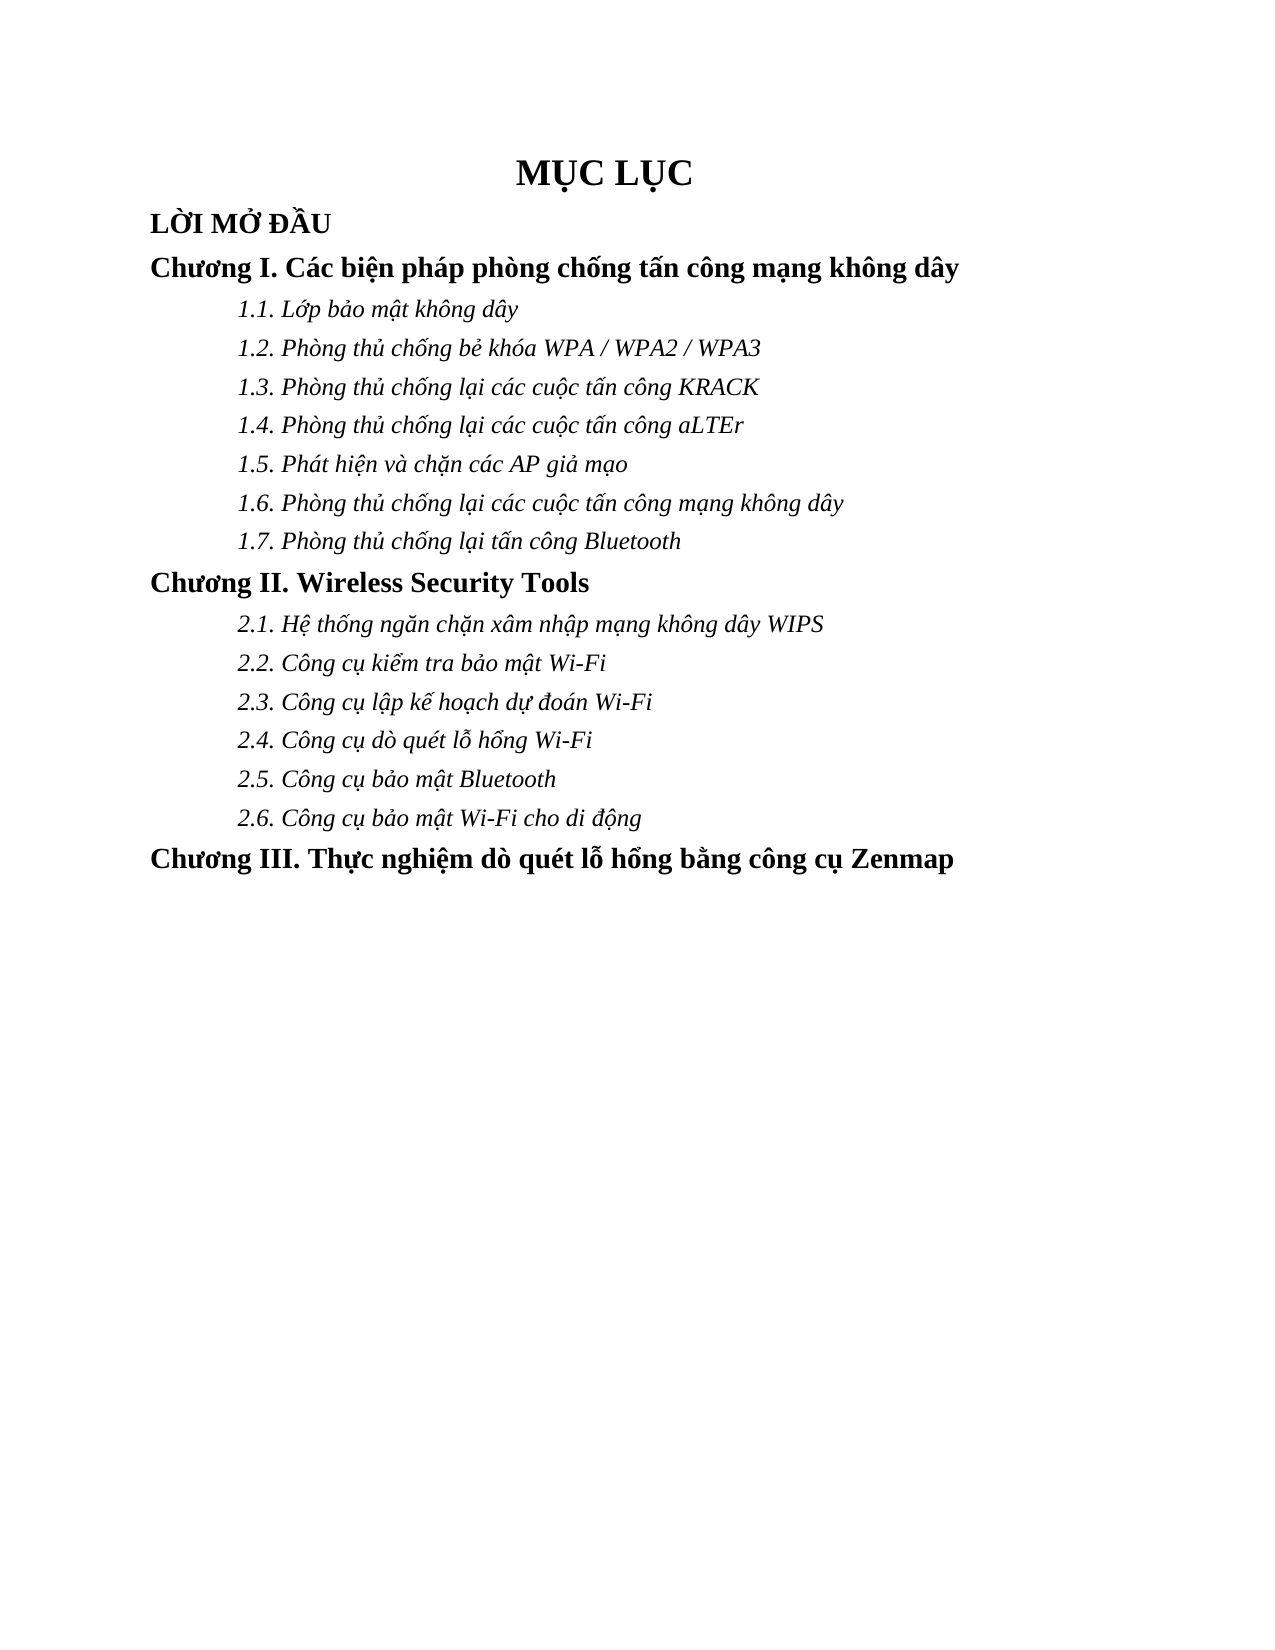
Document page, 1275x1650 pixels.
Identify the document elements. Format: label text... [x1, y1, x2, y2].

text 2.3. Công cụ lập kế hoạch dự đoán Wi-Fi [150, 687, 1125, 716]
text MỤC LỤC [150, 150, 1125, 193]
text 2.4. Công cụ dò quét lỗ hổng Wi-Fi [150, 725, 1125, 754]
text 1.4. Phòng thủ chống lại các cuộc tấn công aLTEr [150, 411, 1125, 439]
text 1.6. Phòng thủ chống lại các cuộc tấn công mạng không dây [150, 488, 1125, 517]
text Chương I. Các biện pháp phòng chống tấn công mạng không dây [150, 250, 1125, 284]
text 1.7. Phòng thủ chống lại tấn công Bluetooth [150, 526, 1125, 555]
text Chương III. Thực nghiệm dò quét lỗ hổng bằng công cụ Zenmap [150, 841, 1125, 875]
text 1.5. Phát hiện và chặn các AP giả mạo [150, 449, 1125, 478]
text 2.2. Công cụ kiểm tra bảo mật Wi-Fi [150, 648, 1125, 677]
text 2.6. Công cụ bảo mật Wi-Fi cho di động [150, 803, 1125, 831]
text Chương II. Wireless Security Tools [150, 565, 1125, 599]
text 1.3. Phòng thủ chống lại các cuộc tấn công KRACK [150, 372, 1125, 401]
text LỜI MỞ ĐẦU [150, 206, 1125, 239]
text 2.5. Công cụ bảo mật Bluetooth [150, 764, 1125, 793]
text 1.1. Lớp bảo mật không dây [150, 294, 1125, 323]
text 1.2. Phòng thủ chống bẻ khóa WPA / WPA2 / WPA3 [150, 333, 1125, 362]
text 2.1. Hệ thống ngăn chặn xâm nhập mạng không dây WIPS [150, 609, 1125, 638]
